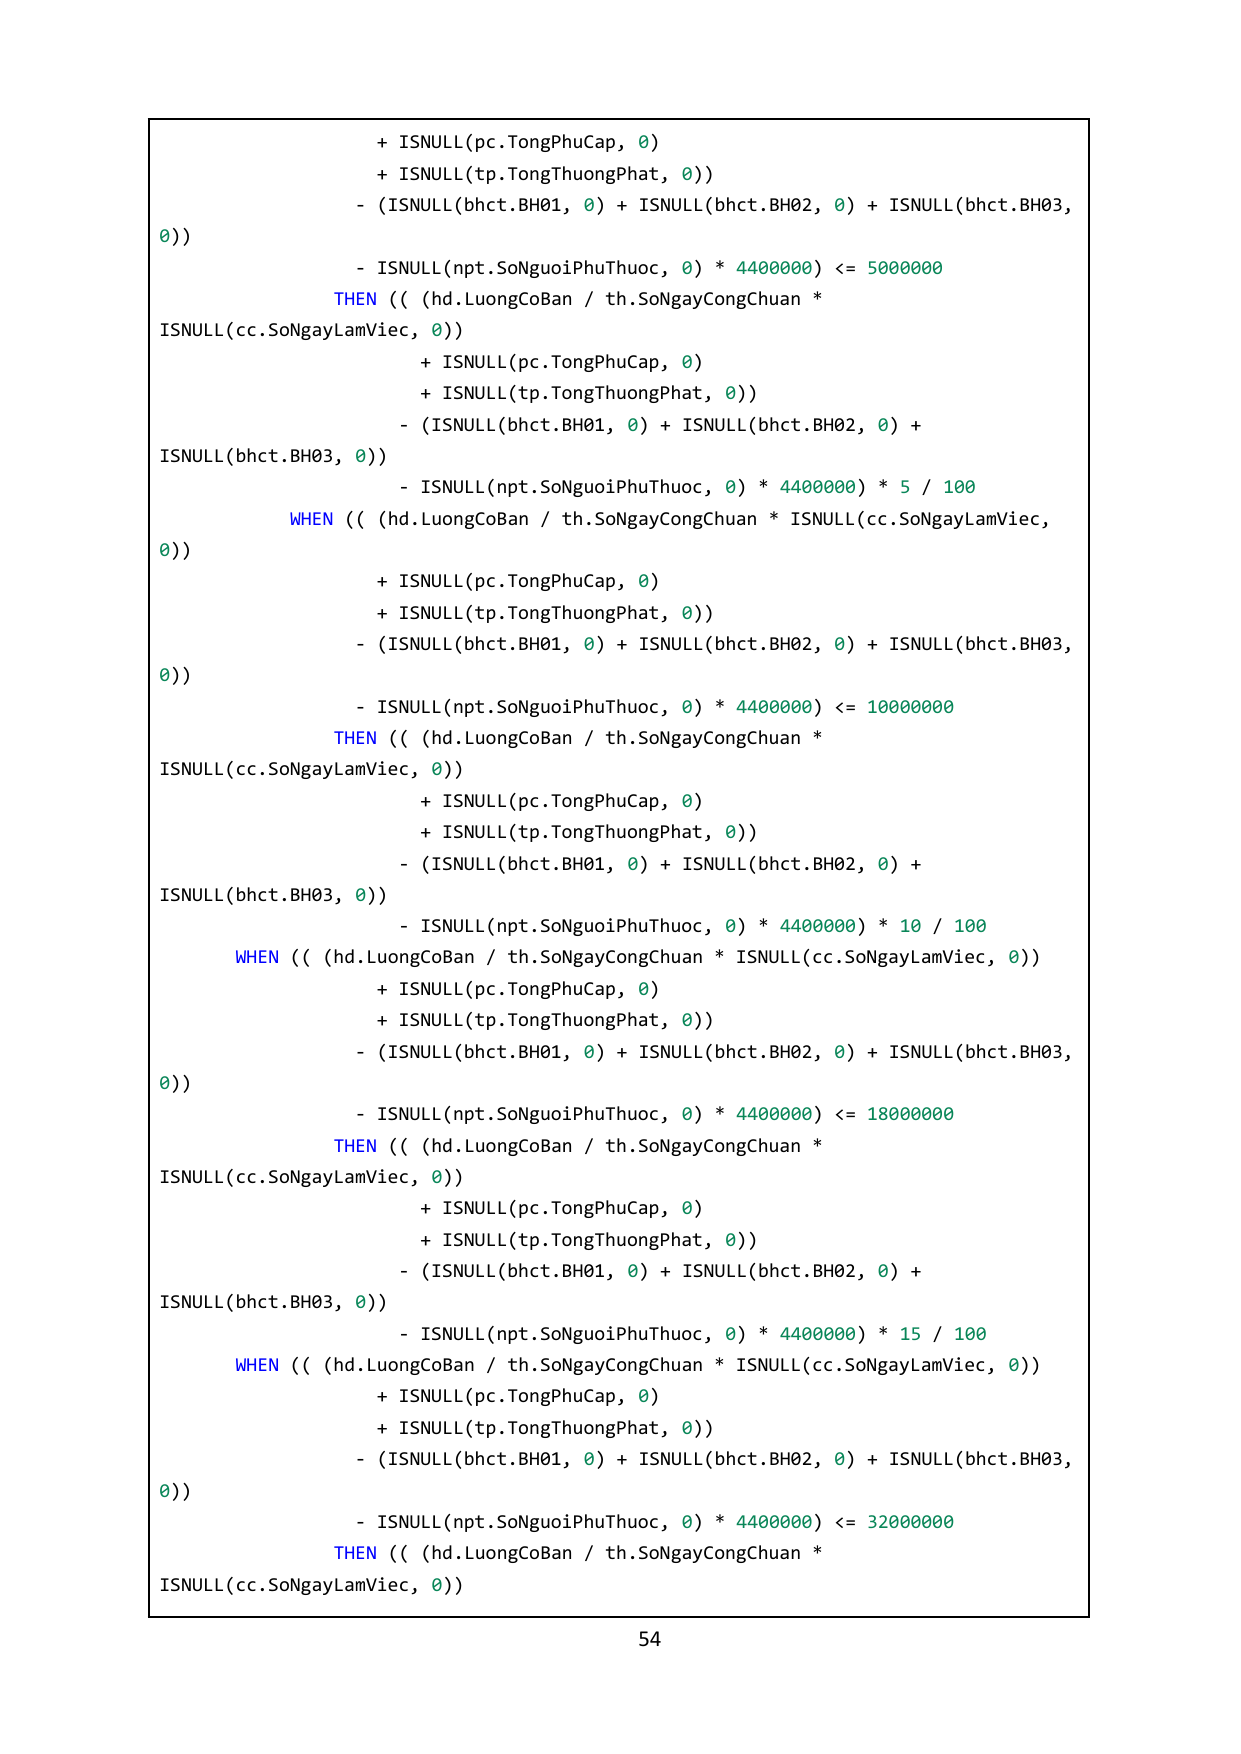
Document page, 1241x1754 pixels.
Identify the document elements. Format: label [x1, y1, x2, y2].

table_header [150, 120, 1088, 1616]
